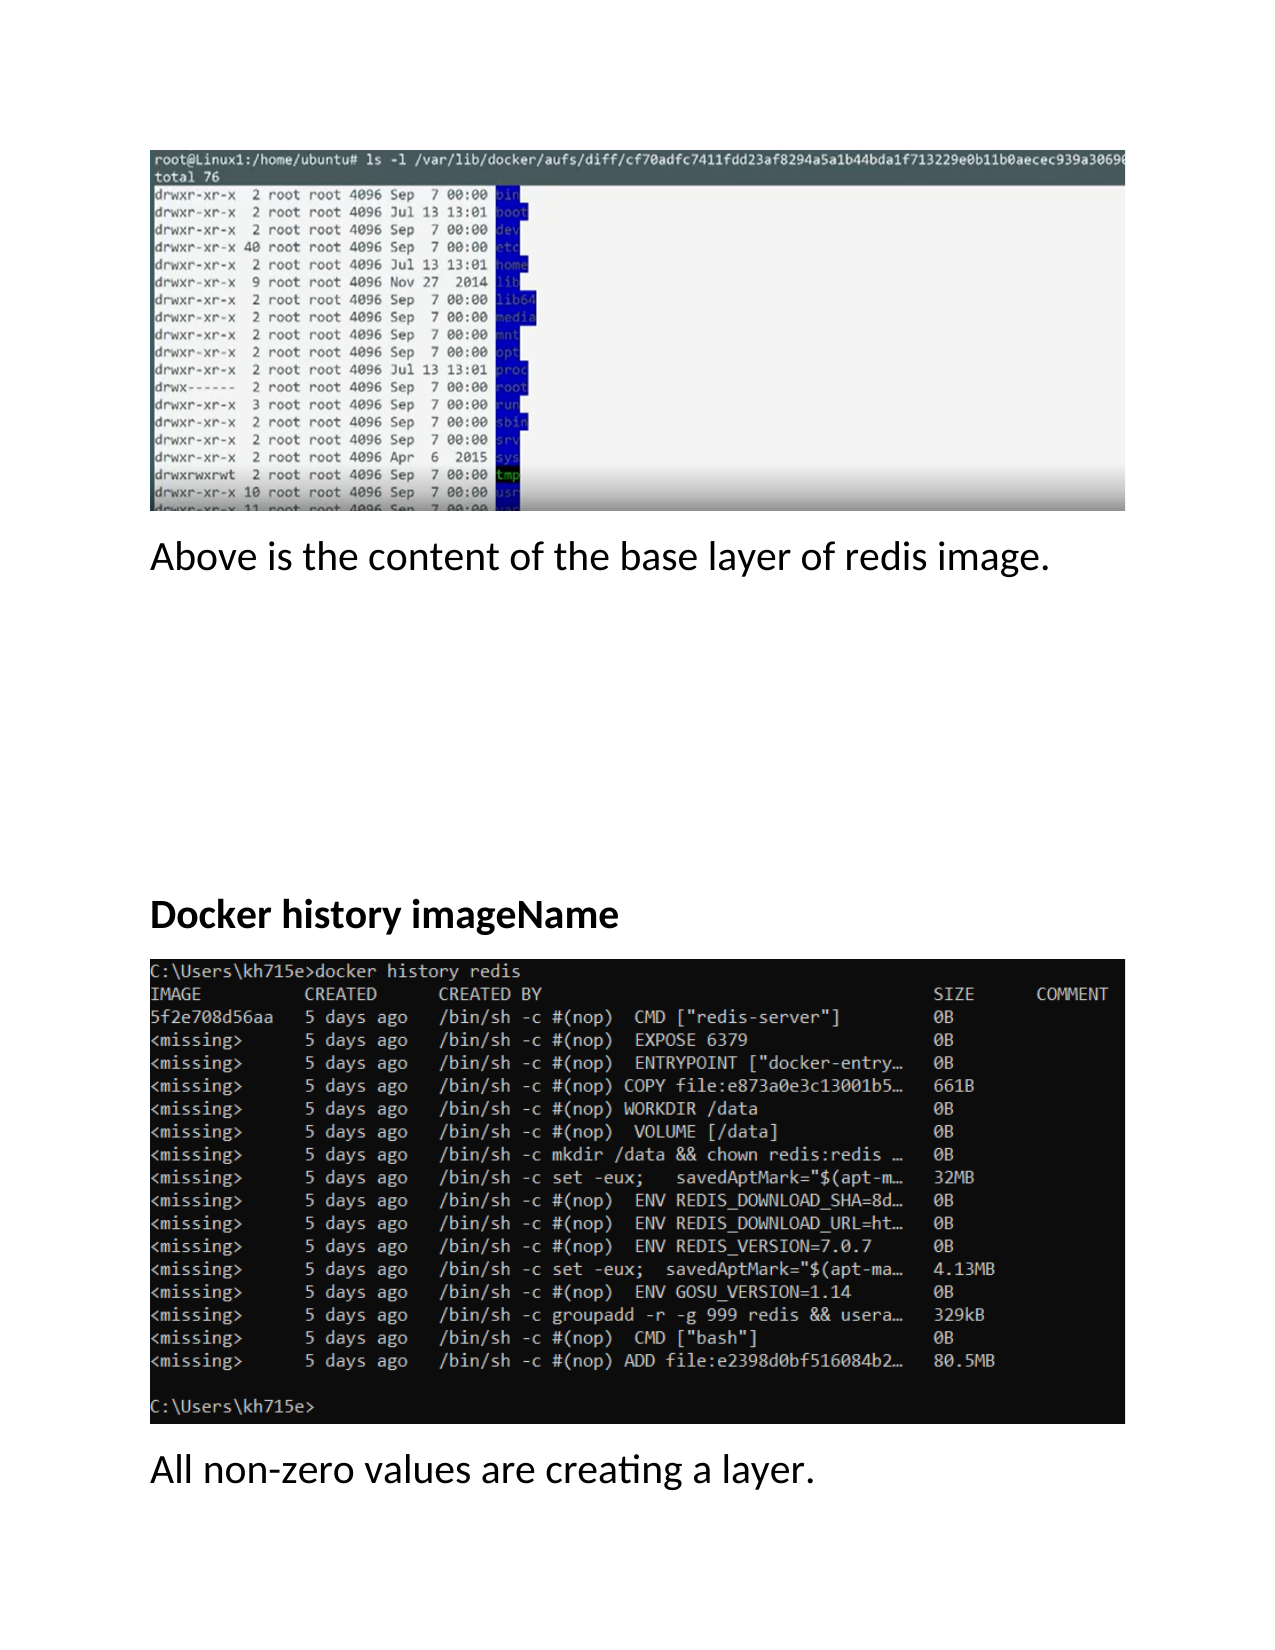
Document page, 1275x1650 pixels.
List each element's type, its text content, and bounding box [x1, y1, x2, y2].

picture [150, 150, 1125, 511]
picture [150, 959, 1125, 1424]
text Above is the content of the base layer of redis image. [150, 530, 1125, 581]
text Docker history imageName [150, 888, 1125, 938]
text All non-zero values are creating a layer. [150, 1443, 1125, 1493]
